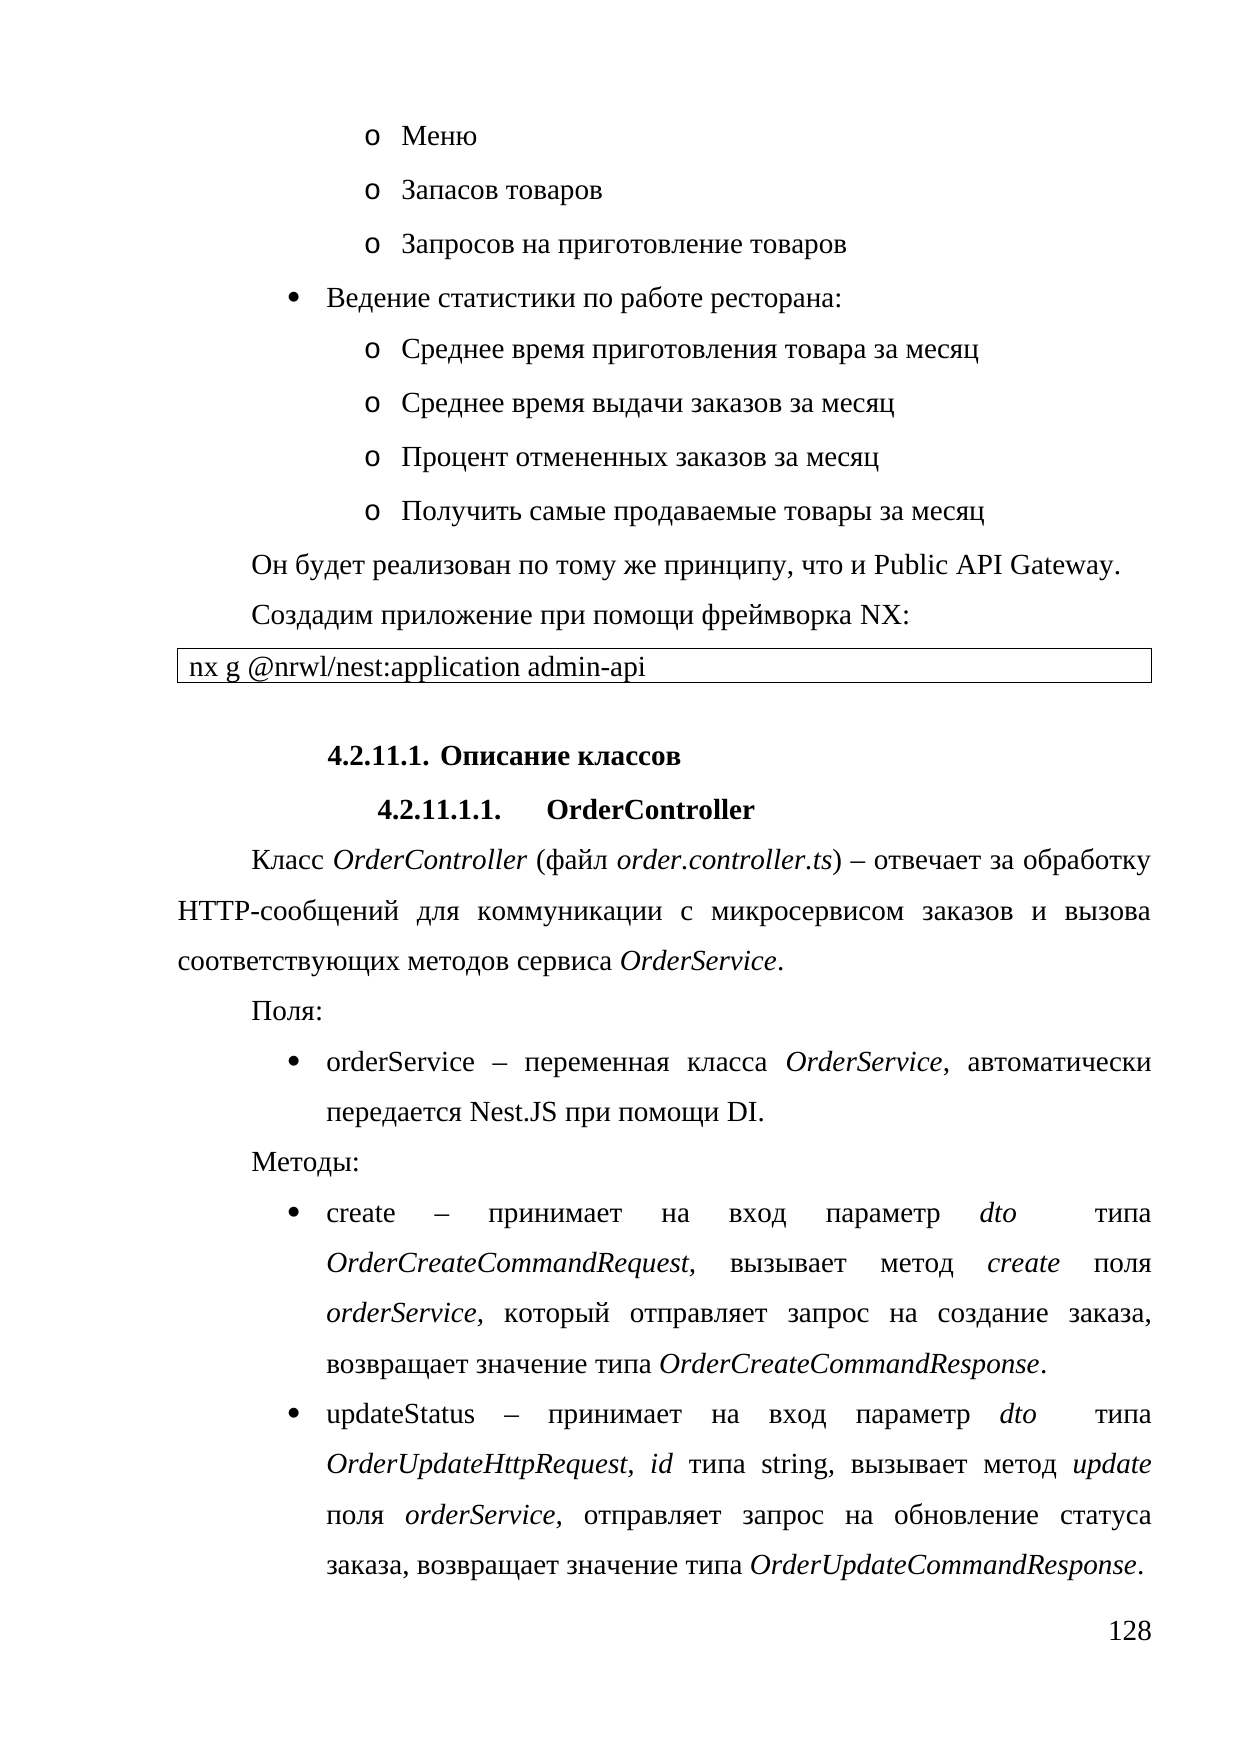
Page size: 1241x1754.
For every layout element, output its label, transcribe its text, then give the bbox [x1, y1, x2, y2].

text Он будет реализован по тому же принципу, что и Public API Gateway. [177, 547, 1152, 581]
text Класс OrderController (файл order.controller.ts) – отвечает за обработку HTTP-сообщений для коммуникации с микросервисом заказов и вызова соответствующих методов сервиса OrderService. [177, 842, 1152, 977]
text Методы: [177, 1144, 1152, 1178]
list updateStatus – принимает на вход параметр dto типа OrderUpdateHttpRequest, id типа string, вызывает метод update поля orderService, отправляет запрос на обновление статуса заказа, возвращает значение типа OrderUpdateCommandResponse. [288, 1396, 1152, 1581]
list Среднее время приготовления товара за месяц [363, 331, 1152, 367]
list Запросов на приготовление товаров [363, 226, 1152, 262]
text Поля: [177, 993, 1152, 1027]
subtitle OrderController [377, 792, 1152, 826]
list Получить самые продаваемые товары за месяц [363, 493, 1152, 529]
list Среднее время выдачи заказов за месяц [363, 385, 1152, 421]
list Процент отмененных заказов за месяц [363, 439, 1152, 475]
list create – принимает на вход параметр dto типа OrderCreateCommandRequest, вызывает метод create поля orderService, который отправляет запрос на создание заказа, возвращает значение типа OrderCreateCommandResponse. [288, 1195, 1152, 1379]
subtitle Описание классов [327, 738, 1152, 771]
list Ведение статистики по работе ресторана: [288, 280, 1152, 314]
list orderService – переменная класса OrderService, автоматически передается Nest.JS при помощи DI. [288, 1044, 1152, 1128]
list Запасов товаров [363, 172, 1152, 208]
table_header nx g @nrwl/nest:application admin-api [178, 649, 1151, 682]
list Меню [363, 118, 1152, 154]
text Создадим приложение при помощи фреймворка NX: [177, 597, 1152, 631]
